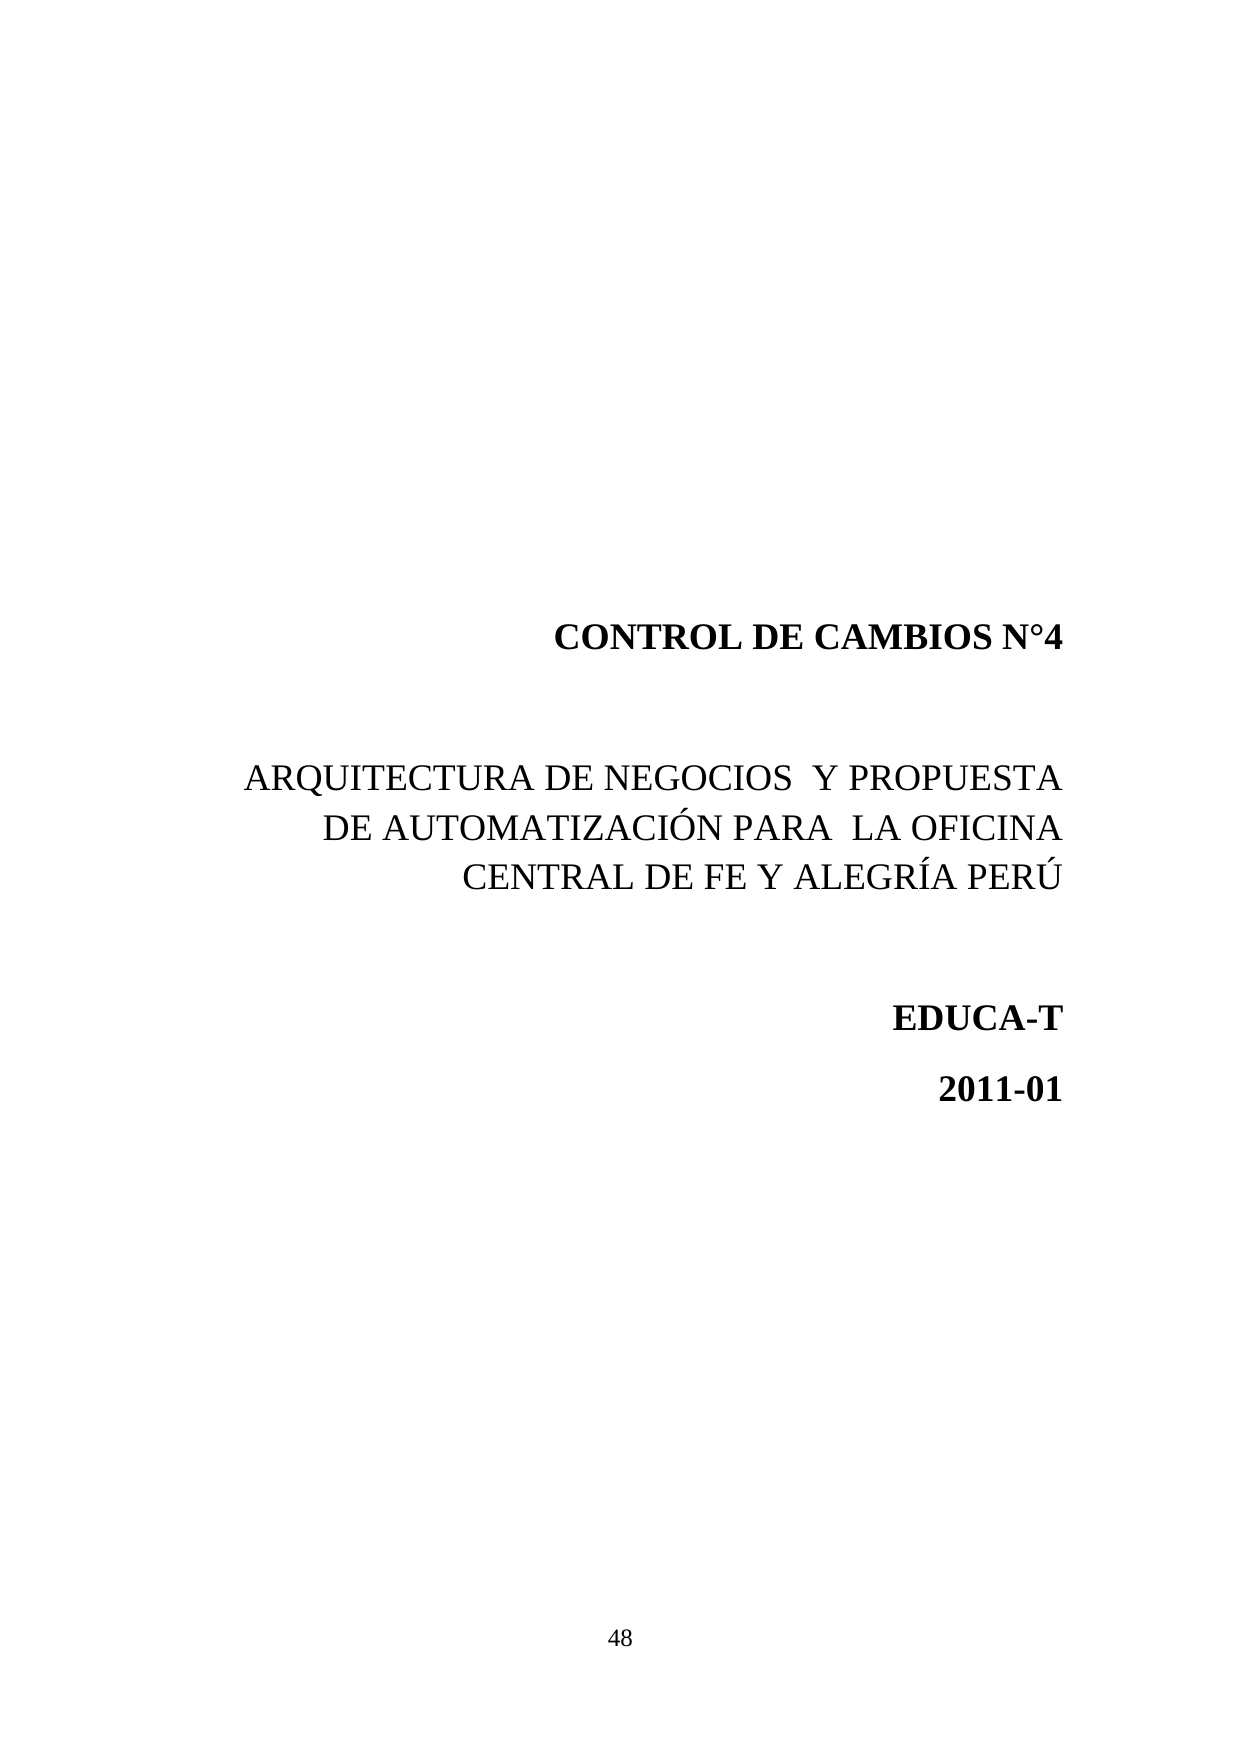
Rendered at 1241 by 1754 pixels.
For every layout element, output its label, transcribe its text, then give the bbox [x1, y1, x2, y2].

text EDUCA-T [215, 996, 1063, 1039]
text CONTROL DE CAMBIOS N°4 [215, 615, 1063, 658]
text ARQUITECTURA DE NEGOCIOS Y PROPUESTA DE AUTOMATIZACIÓN PARA LA OFICINA CENTRAL DE FE Y ALEGRÍA PERÚ [215, 756, 1063, 898]
text 2011-01 [215, 1066, 1063, 1109]
